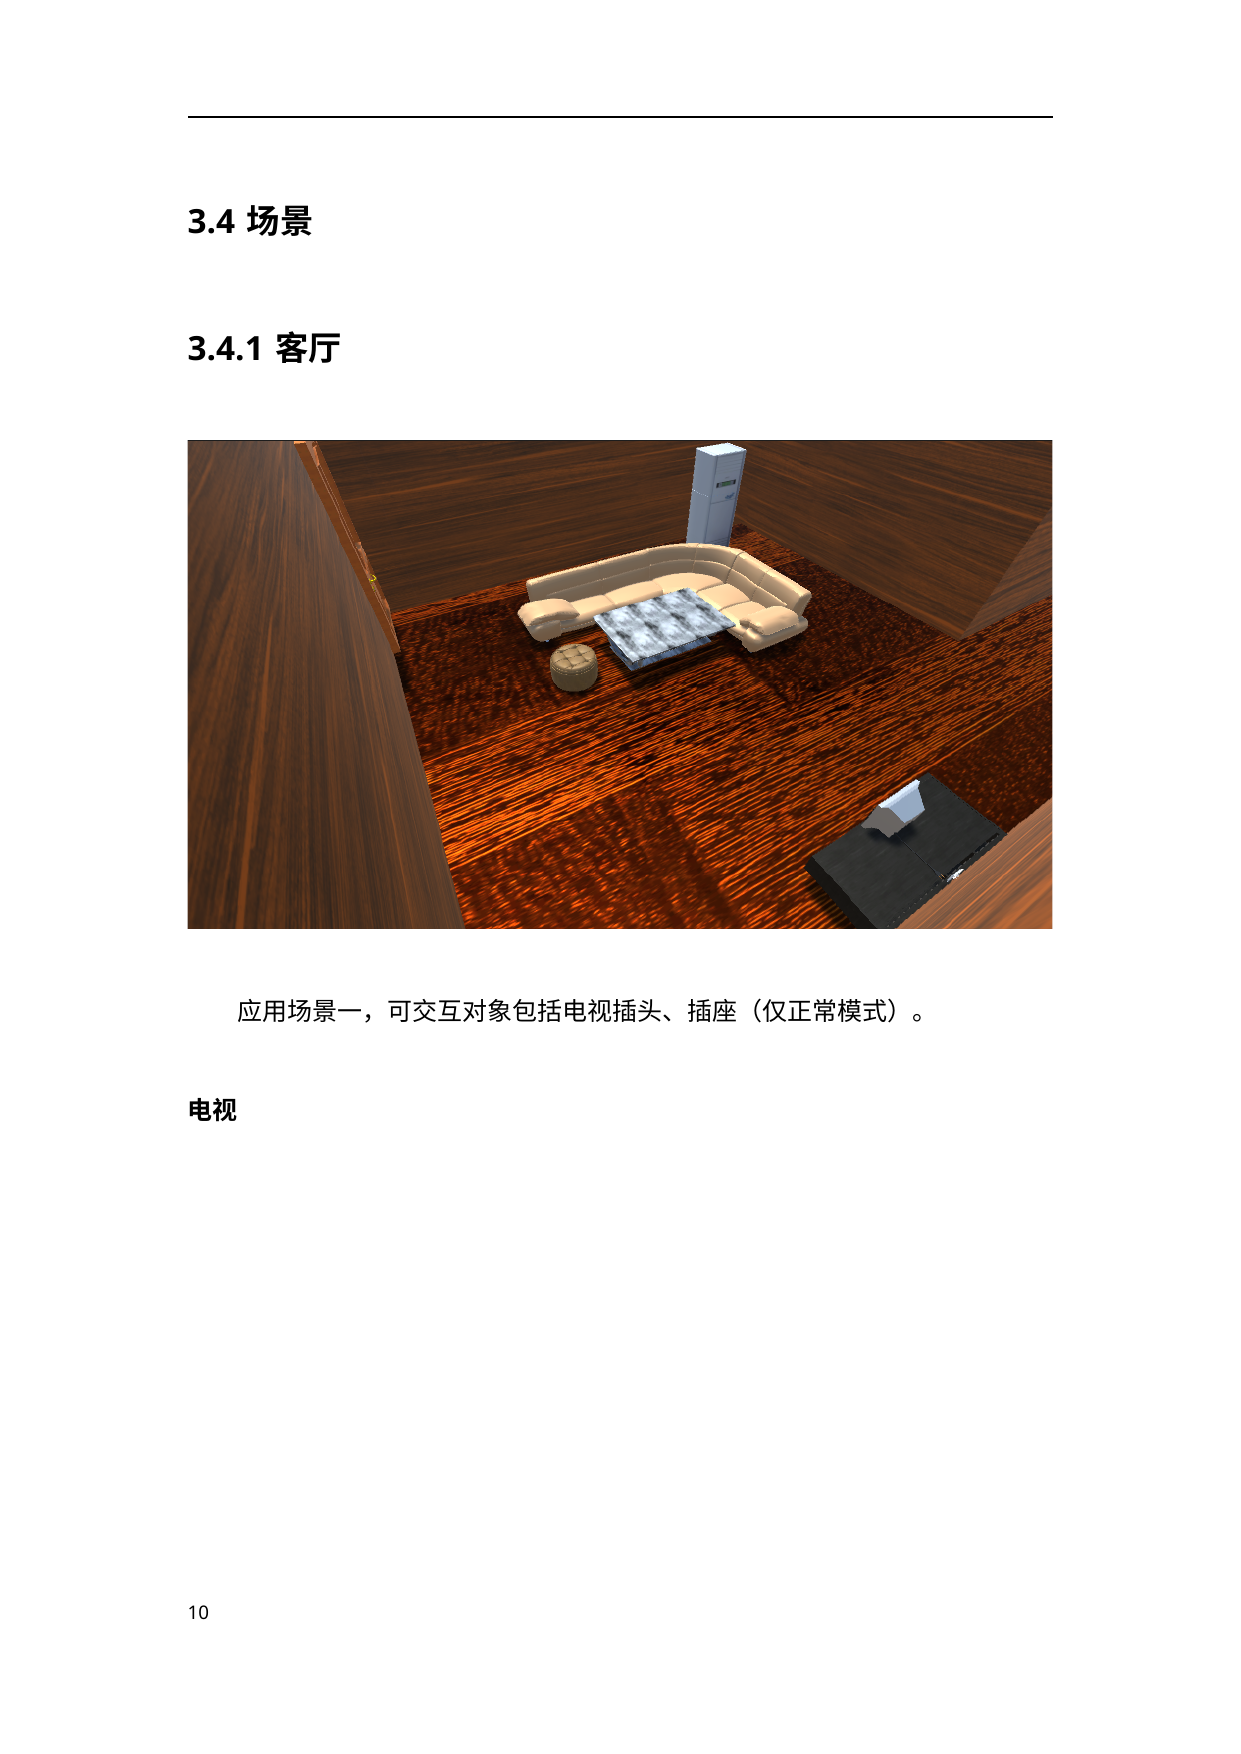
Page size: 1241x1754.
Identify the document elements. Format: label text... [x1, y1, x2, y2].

text 应用场景一，可交互对象包括电视插头、插座（仅正常模式）。 [187, 977, 1053, 1042]
text 电视 [187, 1076, 1053, 1141]
picture [187, 440, 1053, 929]
subtitle 场景 [187, 187, 1053, 252]
subtitle 客厅 [187, 314, 1053, 379]
